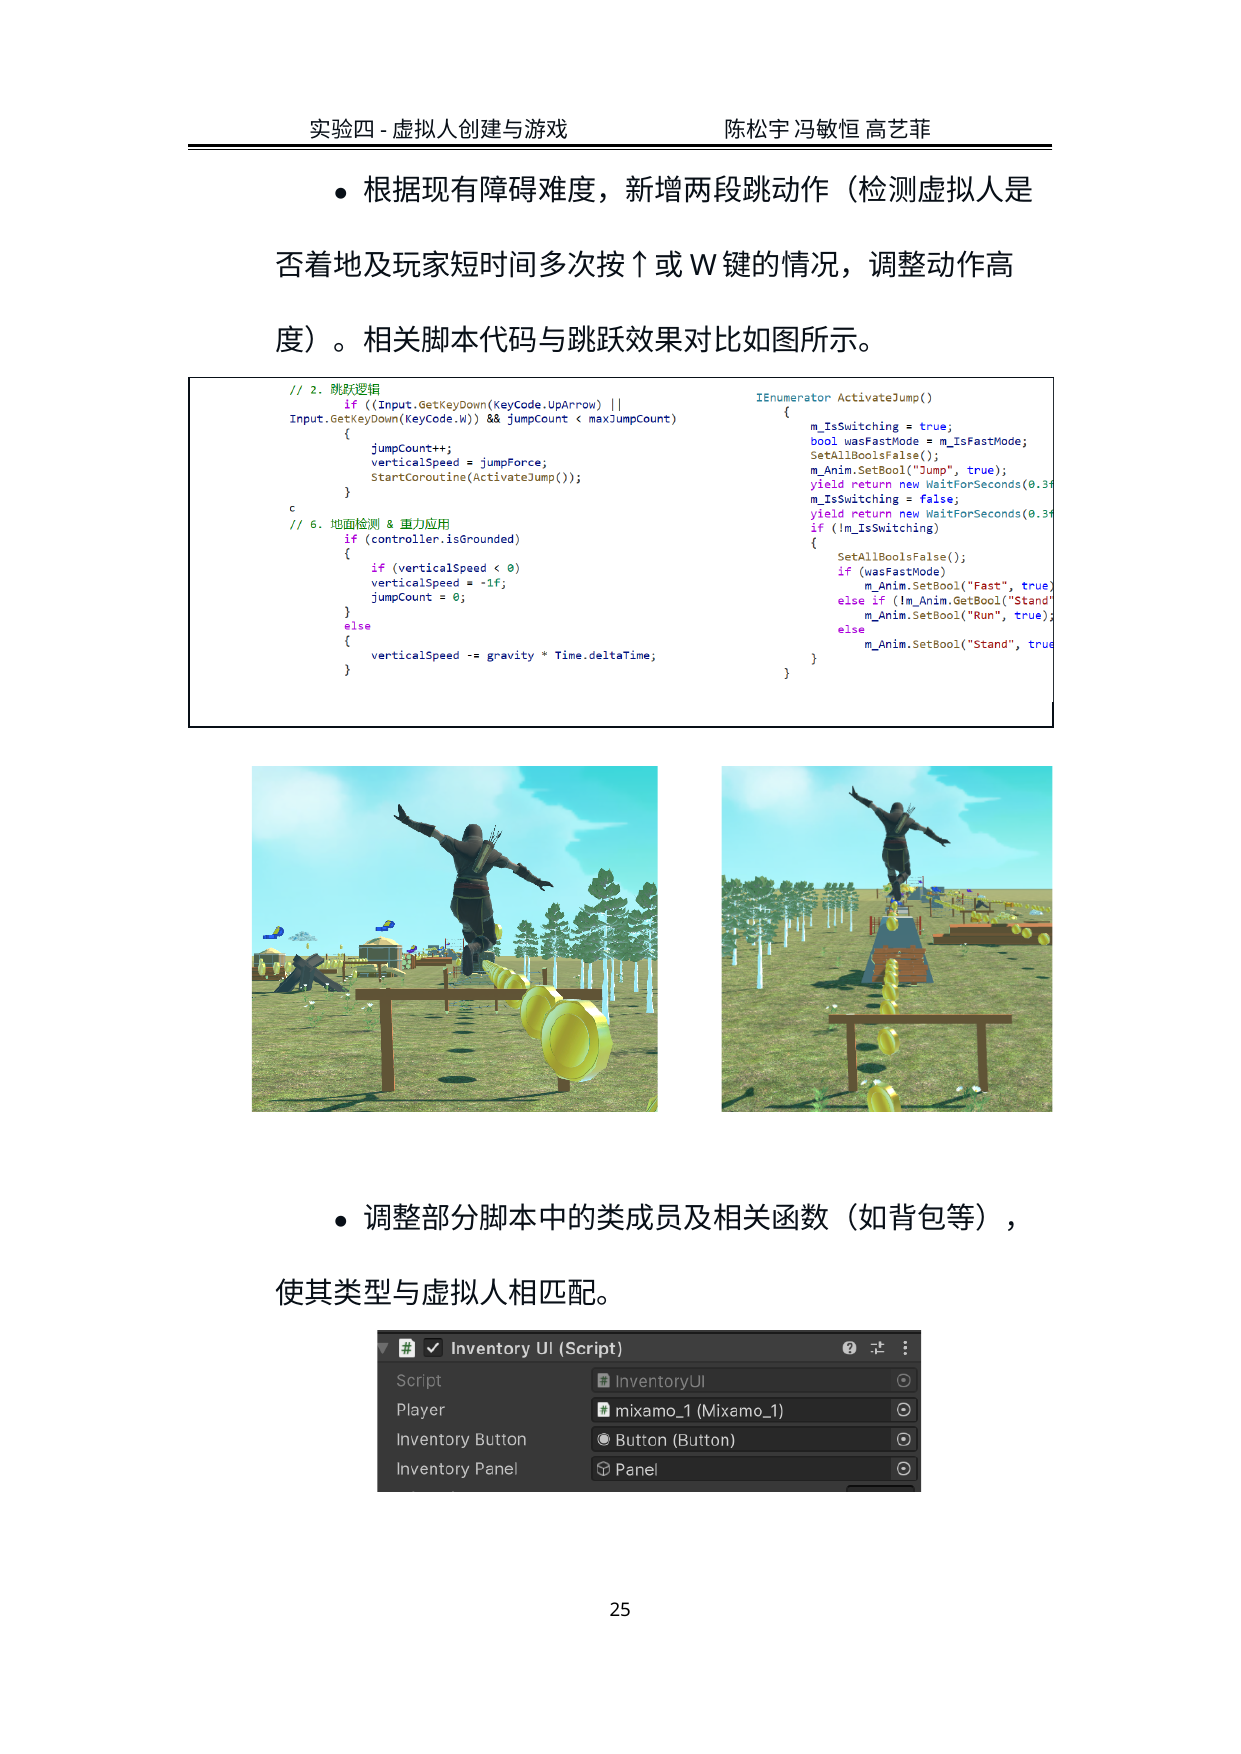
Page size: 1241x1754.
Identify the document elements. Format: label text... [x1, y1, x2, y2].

picture [258, 378, 1054, 702]
table_header [658, 767, 1052, 1146]
picture [251, 766, 658, 1112]
list 调整部分脚本中的类成员及相关函数（如背包等），使其类型与虚拟人相匹配。 [275, 1185, 1052, 1322]
list 根据现有障碍难度，新增两段跳动作（检测虚拟人是否着地及玩家短时间多次按↑或W键的情况，调整动作高度）。相关脚本代码与跳跃效果对比如图所示。 [275, 157, 1052, 368]
table_header [188, 767, 658, 1146]
table_header [190, 378, 1052, 726]
picture [721, 766, 1053, 1112]
picture [377, 1330, 922, 1492]
